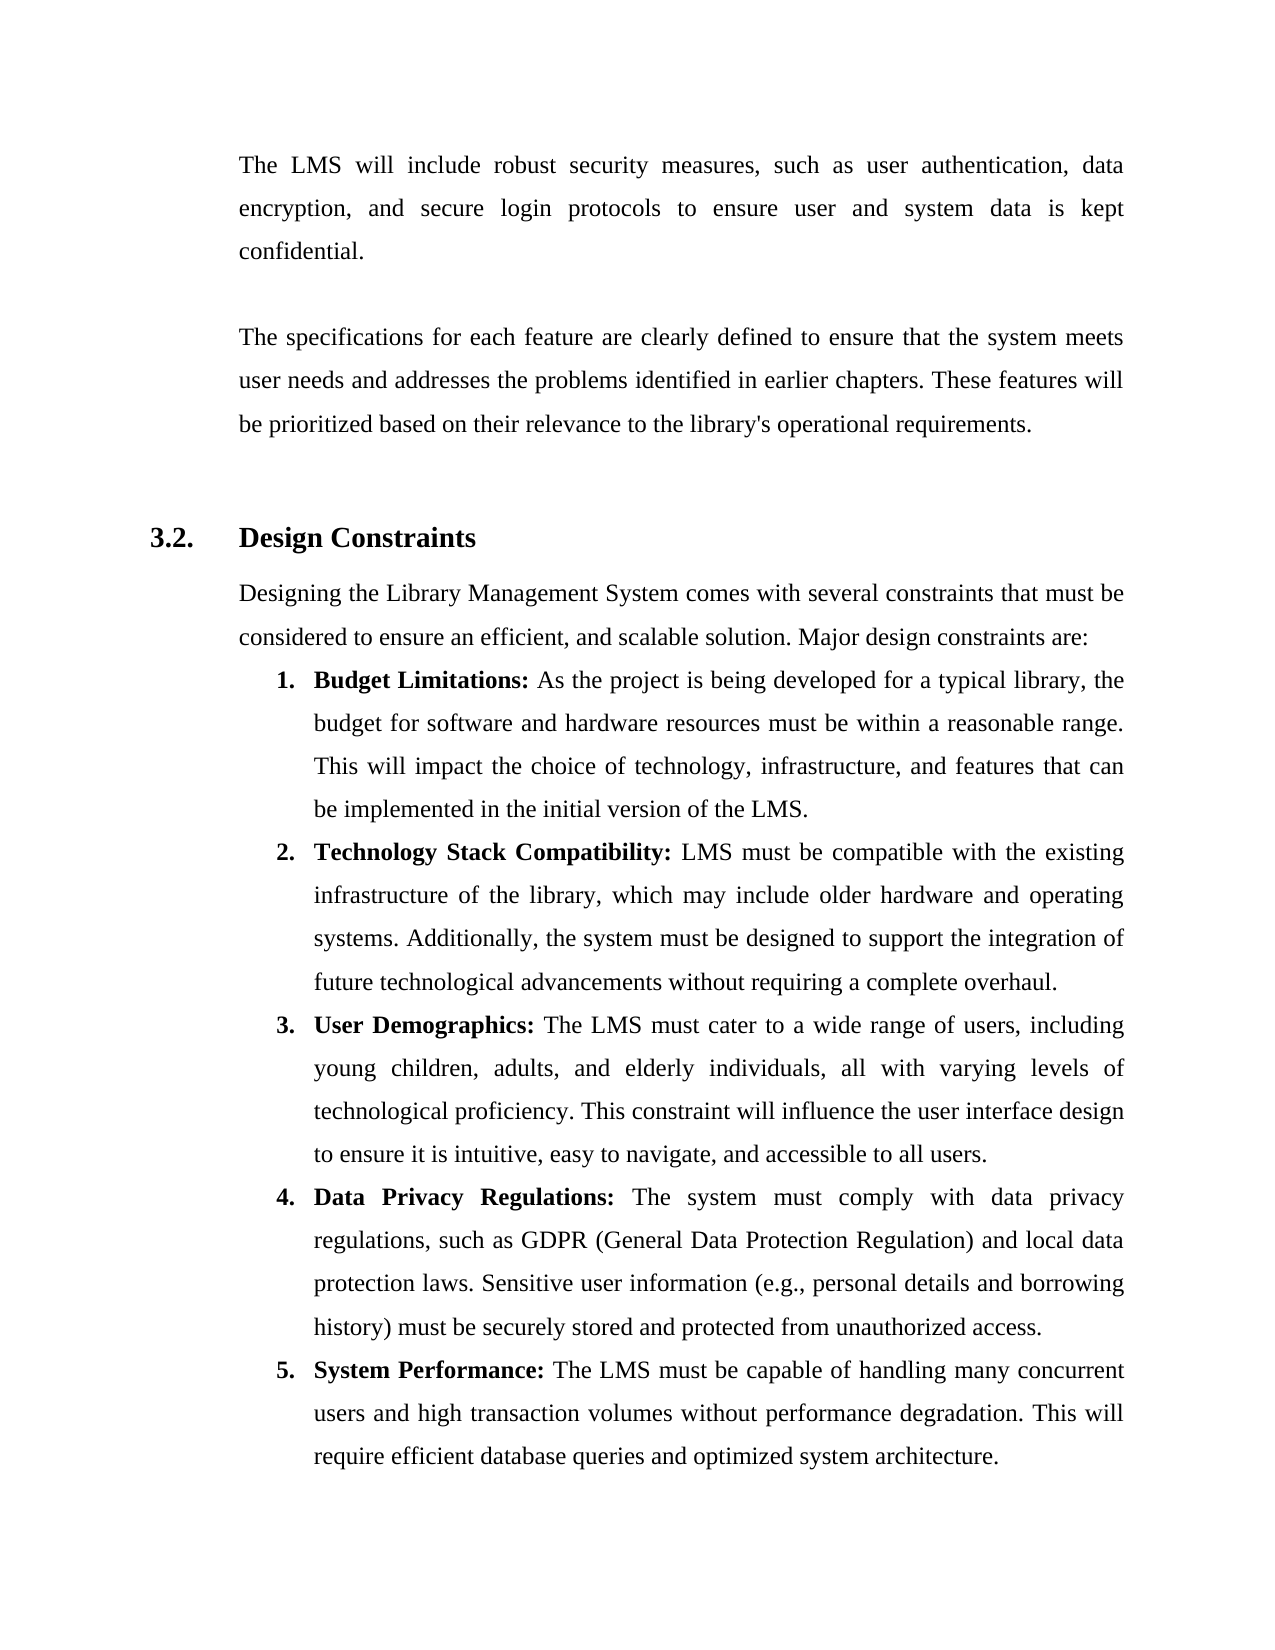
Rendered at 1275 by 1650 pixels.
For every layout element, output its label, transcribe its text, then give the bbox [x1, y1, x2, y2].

text The specifications for each feature are clearly defined to ensure that the system meets user needs and addresses the problems identified in earlier chapters. These features will be prioritized based on their relevance to the library's operational requirements. [239, 322, 1125, 437]
text Designing the Library Management System comes with several constraints that must be considered to ensure an efficient, and scalable solution. Major design constraints are: [239, 578, 1125, 650]
text The LMS will include robust security measures, such as user authentication, data encryption, and secure login protocols to ensure user and system data is kept confidential. [239, 150, 1125, 265]
list Budget Limitations: As the project is being developed for a typical library, the budget for software and hardware resources must be within a reasonable range. This will impact the choice of technology, infrastructure, and features that can be implemented in the initial version of the LMS. [276, 665, 1125, 823]
list Data Privacy Regulations: The system must comply with data privacy regulations, such as GDPR (General Data Protection Regulation) and local data protection laws. Sensitive user information (e.g., personal details and borrowing history) must be securely stored and protected from unauthorized access. [276, 1182, 1125, 1340]
subtitle Design Constraints [150, 520, 1125, 553]
list Technology Stack Compatibility: LMS must be compatible with the existing infrastructure of the library, which may include older hardware and operating systems. Additionally, the system must be designed to support the integration of future technological advancements without requiring a complete overhaul. [276, 837, 1125, 995]
list System Performance: The LMS must be capable of handling many concurrent users and high transaction volumes without performance degradation. This will require efficient database queries and optimized system architecture. [276, 1355, 1125, 1470]
list User Demographics: The LMS must cater to a wide range of users, including young children, adults, and elderly individuals, all with varying levels of technological proficiency. This constraint will influence the user interface design to ensure it is intuitive, easy to navigate, and accessible to all users. [276, 1010, 1125, 1168]
